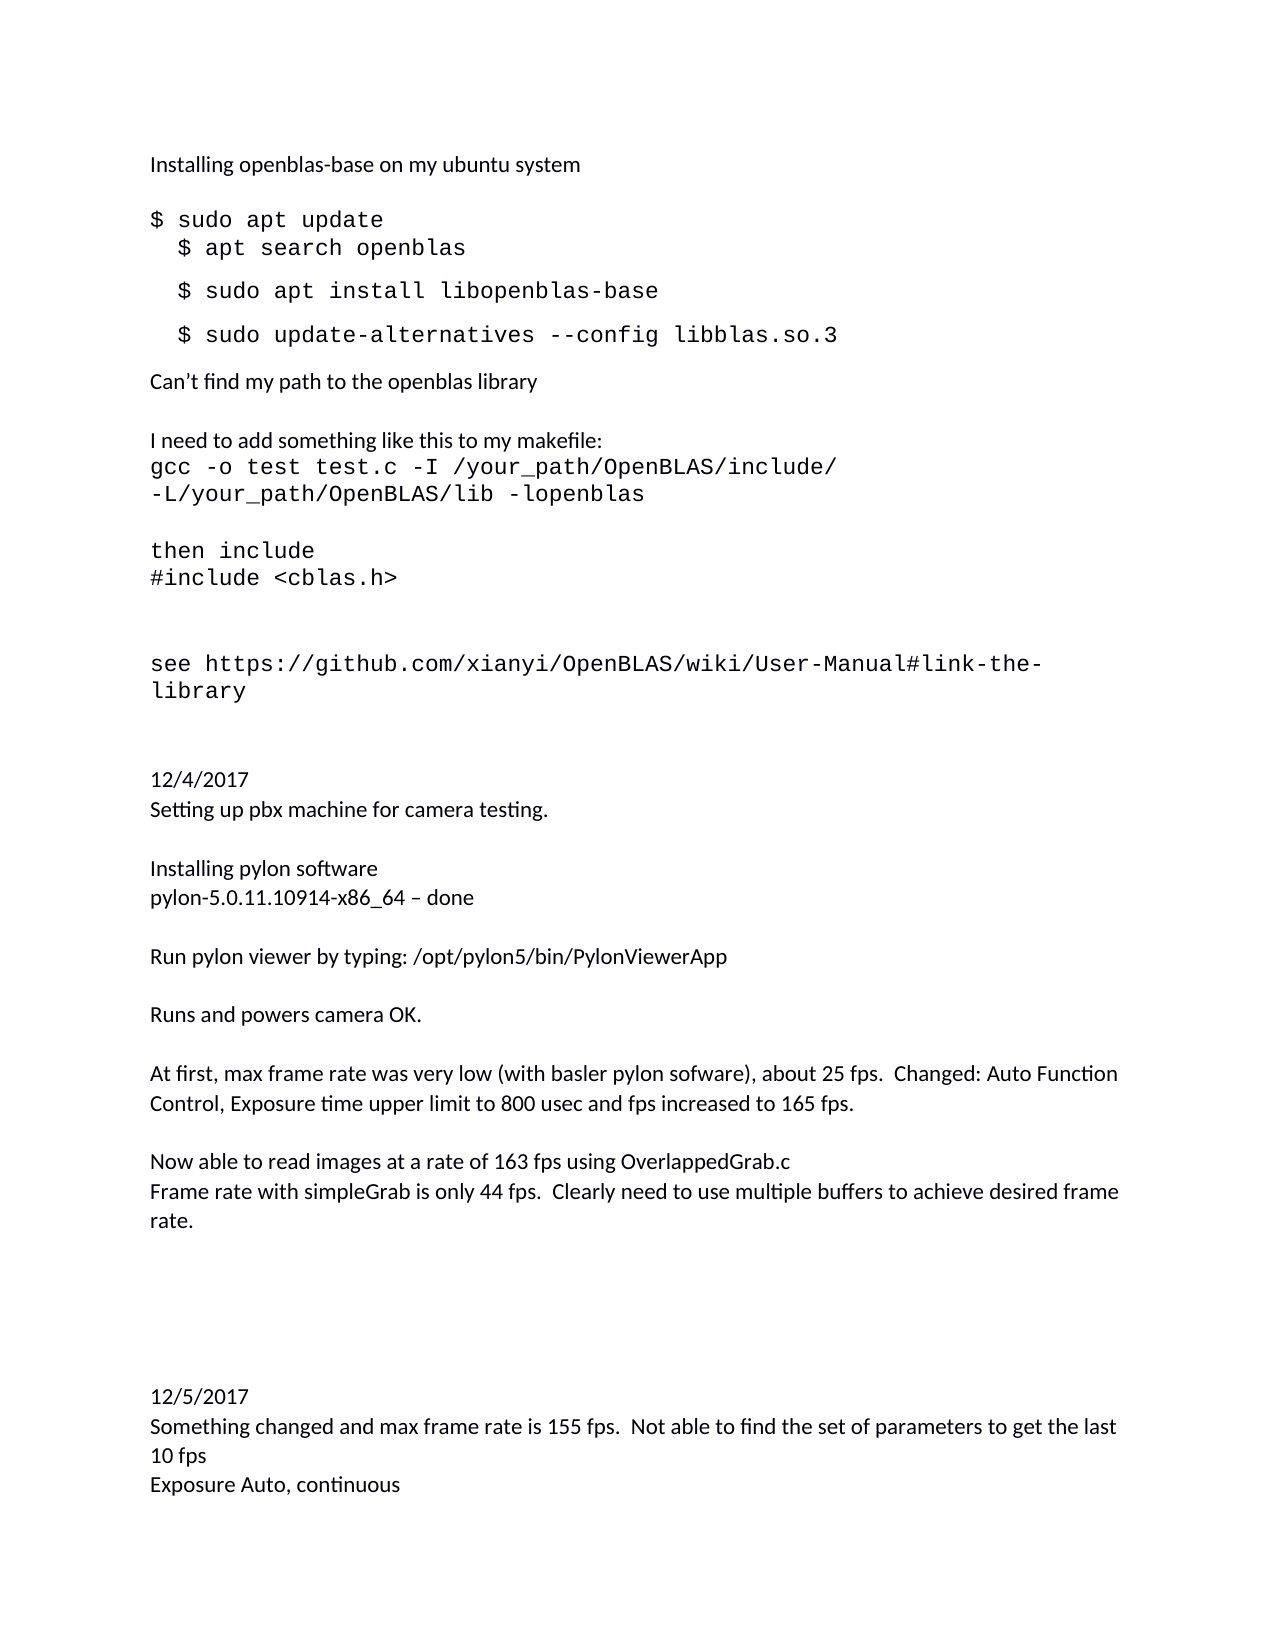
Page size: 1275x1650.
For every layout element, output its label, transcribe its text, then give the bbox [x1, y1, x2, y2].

text Installing openblas-base on my ubuntu system [150, 150, 1125, 178]
text $ apt search openblas [150, 236, 1125, 262]
text Exposure Auto, continuous [150, 1471, 1125, 1499]
text Something changed and max frame rate is 155 fps. Not able to find the set of parameters to get the last 10 fps [150, 1412, 1125, 1469]
text Frame rate with simpleGrab is only 44 fps. Clearly need to use multiple buffers to achieve desired frame rate. [150, 1177, 1125, 1234]
text Setting up pbx machine for camera testing. [150, 795, 1125, 823]
text Runs and powers camera OK. [150, 1001, 1125, 1029]
text 12/5/2017 [150, 1382, 1125, 1411]
text see https://github.com/xianyi/OpenBLAS/wiki/User-Manual#link-the-library [150, 652, 1125, 706]
text I need to add something like this to my makefile: [150, 426, 1125, 454]
text $ sudo apt update [150, 209, 1125, 235]
text pylon-5.0.11.10914-x86_64 – done [150, 883, 1125, 911]
text $ sudo apt install libopenblas-base [150, 280, 1125, 306]
text then include [150, 539, 1125, 565]
text 12/4/2017 [150, 766, 1125, 794]
text $ sudo update-alternatives --config libblas.so.3 [150, 324, 1125, 349]
text Run pylon viewer by typing: /opt/pylon5/bin/PylonViewerApp [150, 942, 1125, 970]
text Now able to read images at a rate of 163 fps using OverlappedGrab.c [150, 1147, 1125, 1176]
text gcc -o test test.c -I /your_path/OpenBLAS/include/ -L/your_path/OpenBLAS/lib -lopenblas [150, 456, 1125, 509]
text Installing pylon software [150, 854, 1125, 882]
text Can’t find my path to the openblas library [150, 367, 1125, 396]
text #include <cblas.h> [150, 567, 1125, 592]
text At first, max frame rate was very low (with basler pylon sofware), about 25 fps. Changed: Auto Function Control, Exposure time upper limit to 800 usec and fps increased to 165 fps. [150, 1059, 1125, 1117]
